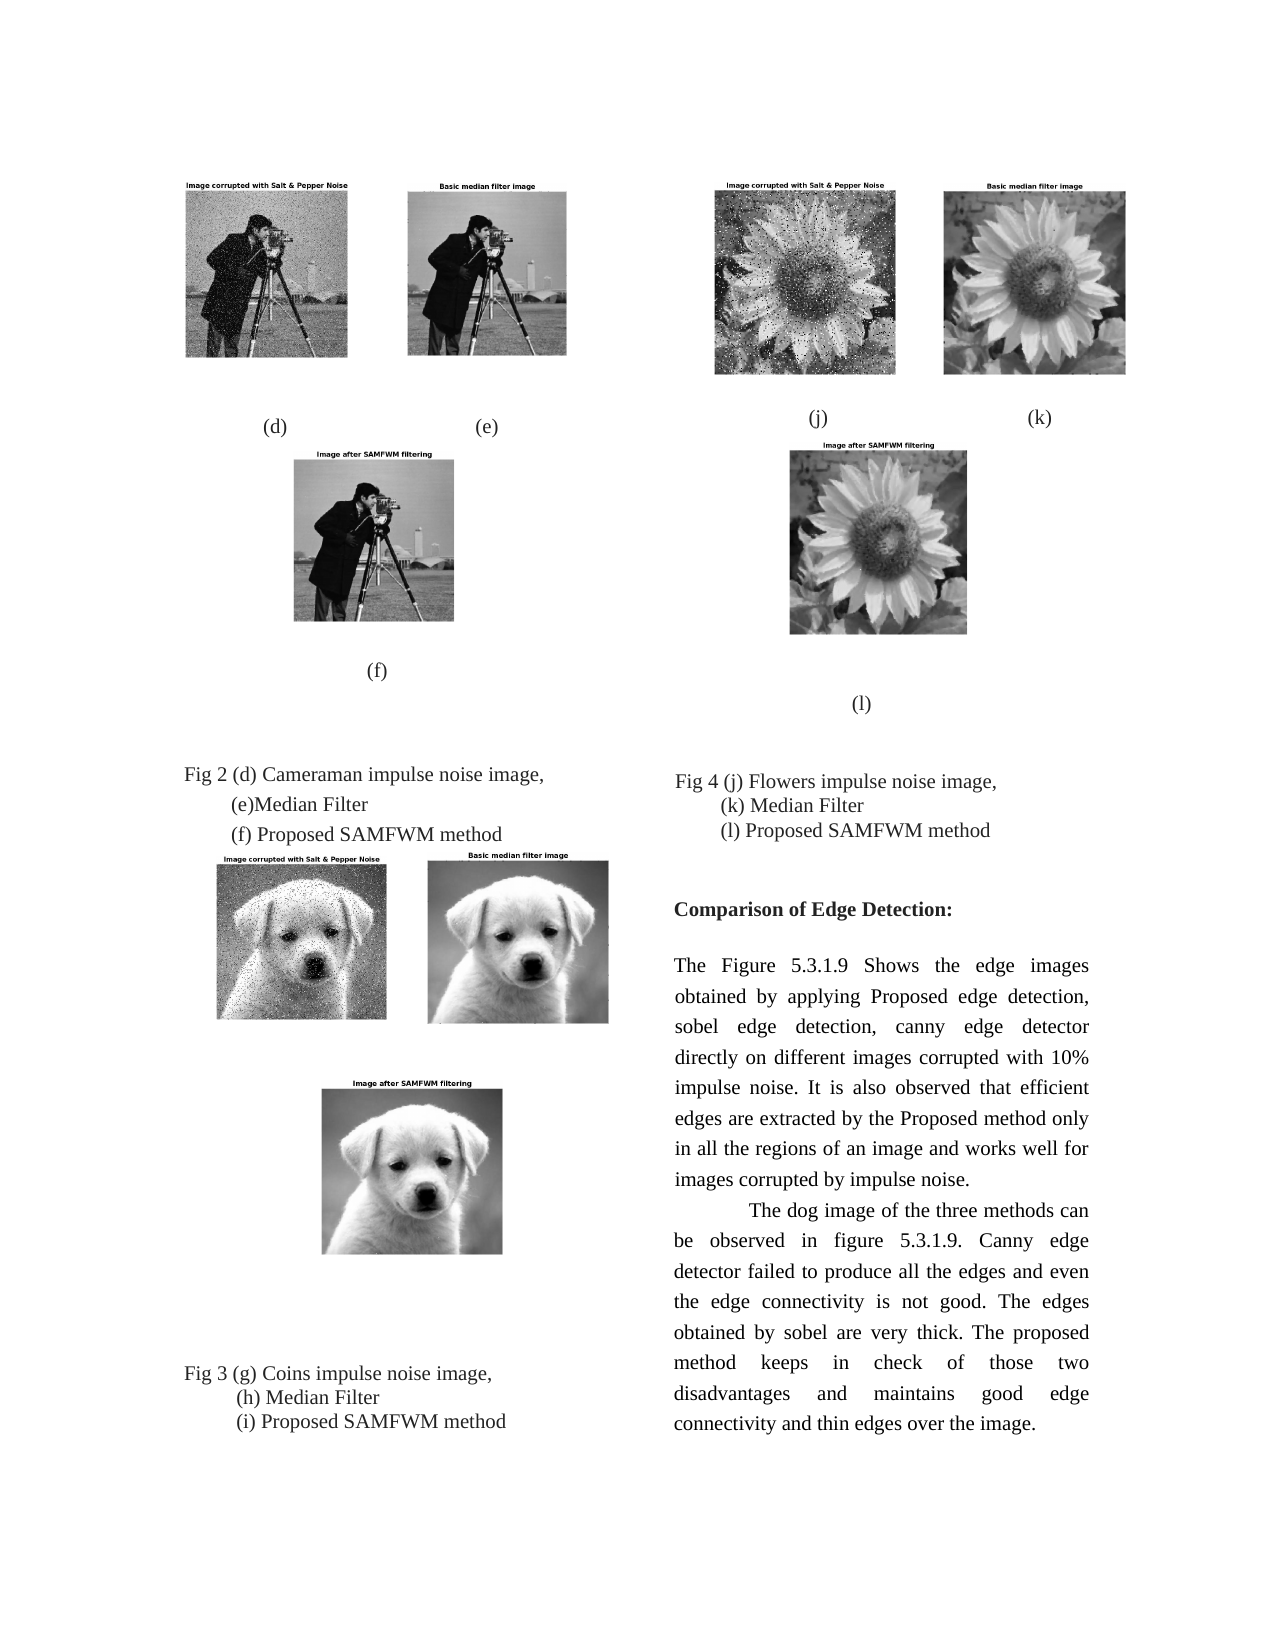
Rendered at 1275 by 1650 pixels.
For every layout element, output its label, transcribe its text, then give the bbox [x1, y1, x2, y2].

text Fig 3 (g) Coins impulse noise image, [184, 1361, 600, 1385]
picture [943, 183, 1126, 375]
text (e)Median Filter [184, 792, 601, 816]
text (i) Proposed SAMFWM method [184, 1409, 600, 1433]
text (l) [789, 691, 1089, 715]
text (h) Median Filter [184, 1385, 600, 1409]
text The Figure 5.3.1.9 Shows the edge images obtained by applying Proposed edge detection, sobel edge detection, canny edge detector directly on different images corrupted with 10% impulse noise. It is also observed that efficient edges are extracted by the Proposed method only in all the regions of an image and works well for images corrupted by impulse noise. [673, 953, 1089, 1191]
picture [138, 856, 503, 1255]
picture [427, 852, 609, 1024]
text (k) Median Filter [673, 793, 1089, 817]
picture [185, 182, 348, 358]
text (d) (e) [185, 414, 600, 438]
text Fig 4 (j) Flowers impulse noise image, [675, 769, 1089, 793]
picture [789, 442, 968, 635]
text (l) Proposed SAMFWM method [673, 817, 1089, 842]
text (j) (k) [675, 405, 1089, 429]
picture [714, 182, 896, 375]
text (f) [367, 658, 600, 682]
text (f) Proposed SAMFWM method [184, 822, 601, 846]
picture [293, 451, 455, 622]
text Comparison of Edge Detection: [673, 897, 1089, 921]
text Fig 2 (d) Cameraman impulse noise image, [184, 762, 601, 786]
picture [407, 183, 567, 356]
text The dog image of the three methods can be observed in figure 5.3.1.9. Canny edge detector failed to produce all the edges and even the edge connectivity is not good. The edges obtained by sobel are very thick. The proposed method keeps in check of those two disadvantages and maintains good edge connectivity and thin edges over the image. [673, 1197, 1089, 1435]
